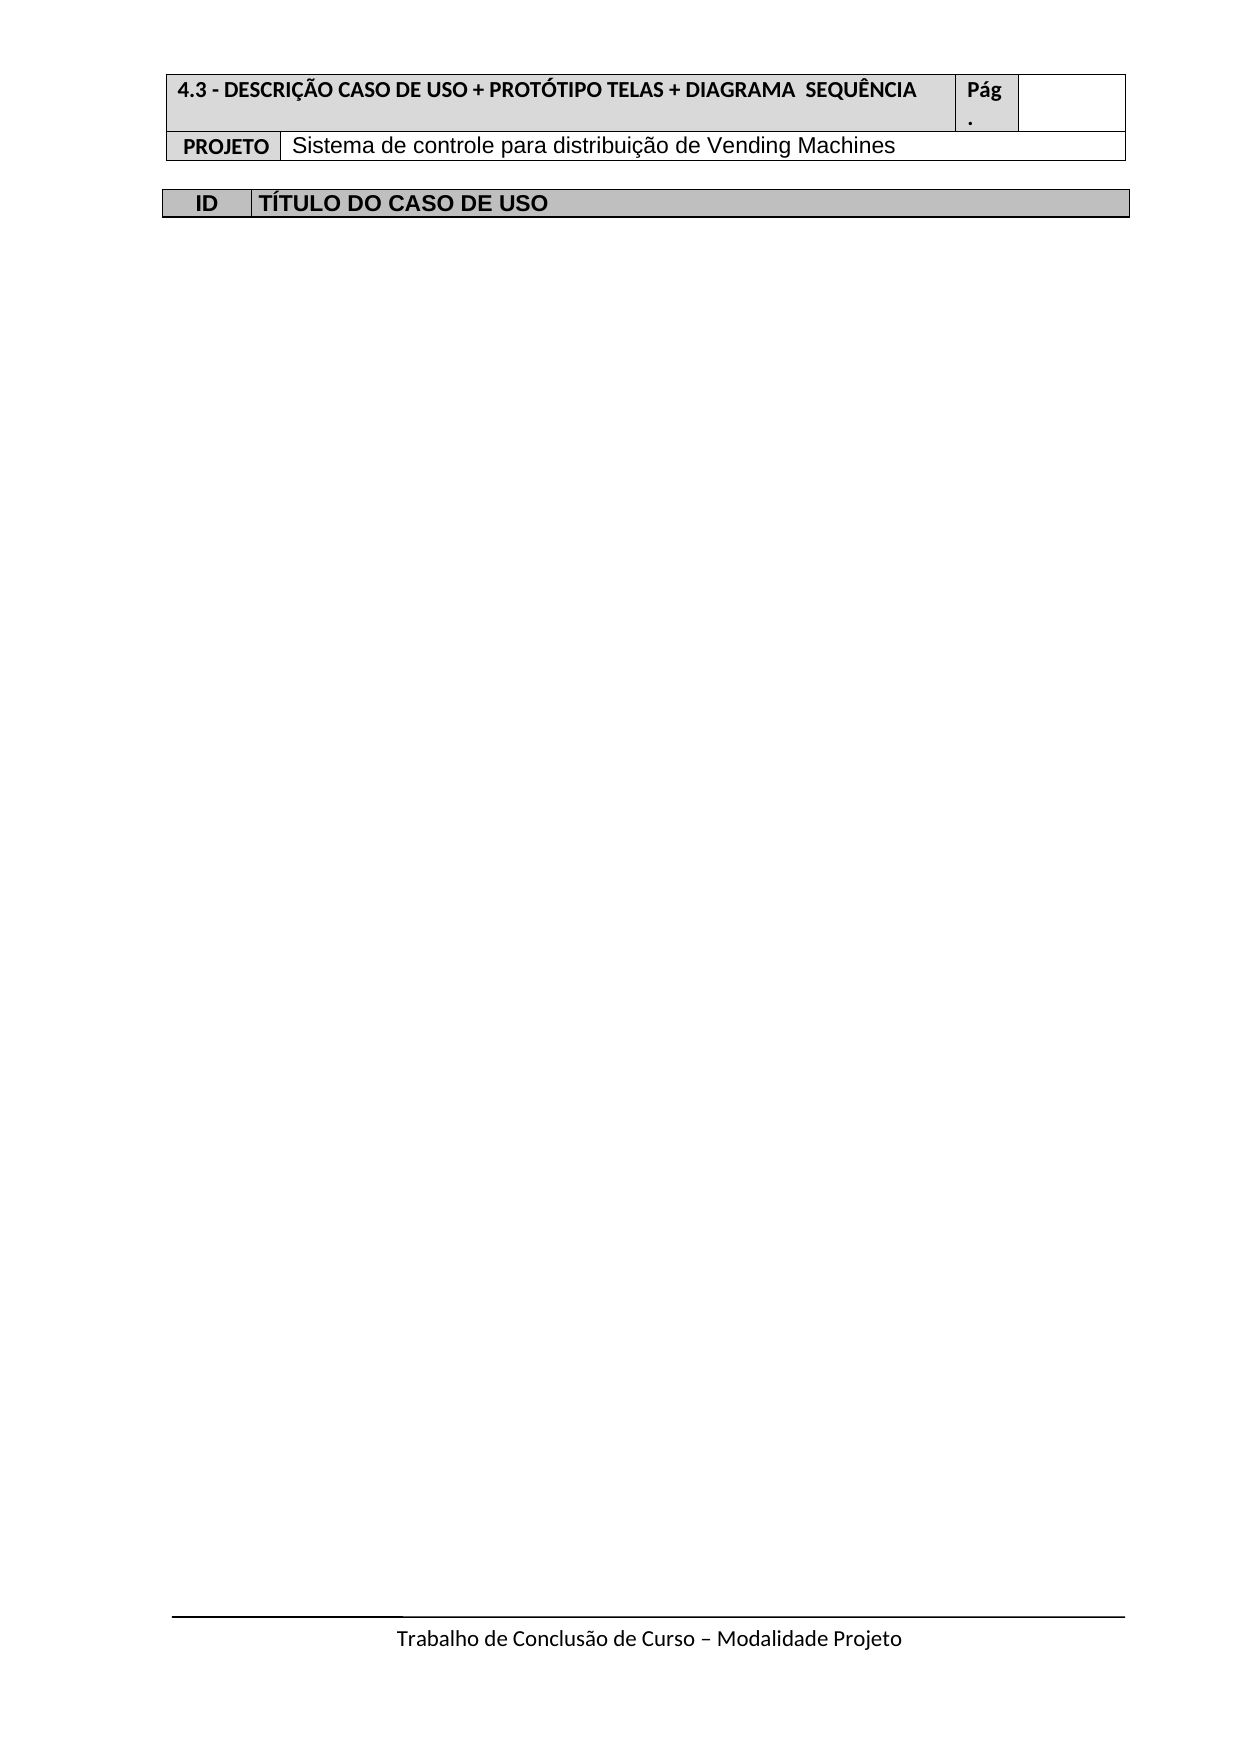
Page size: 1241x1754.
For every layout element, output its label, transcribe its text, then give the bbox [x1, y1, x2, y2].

table_header ID [163, 190, 251, 216]
table_header TÍTULO DO CASO DE USO [252, 190, 1129, 216]
